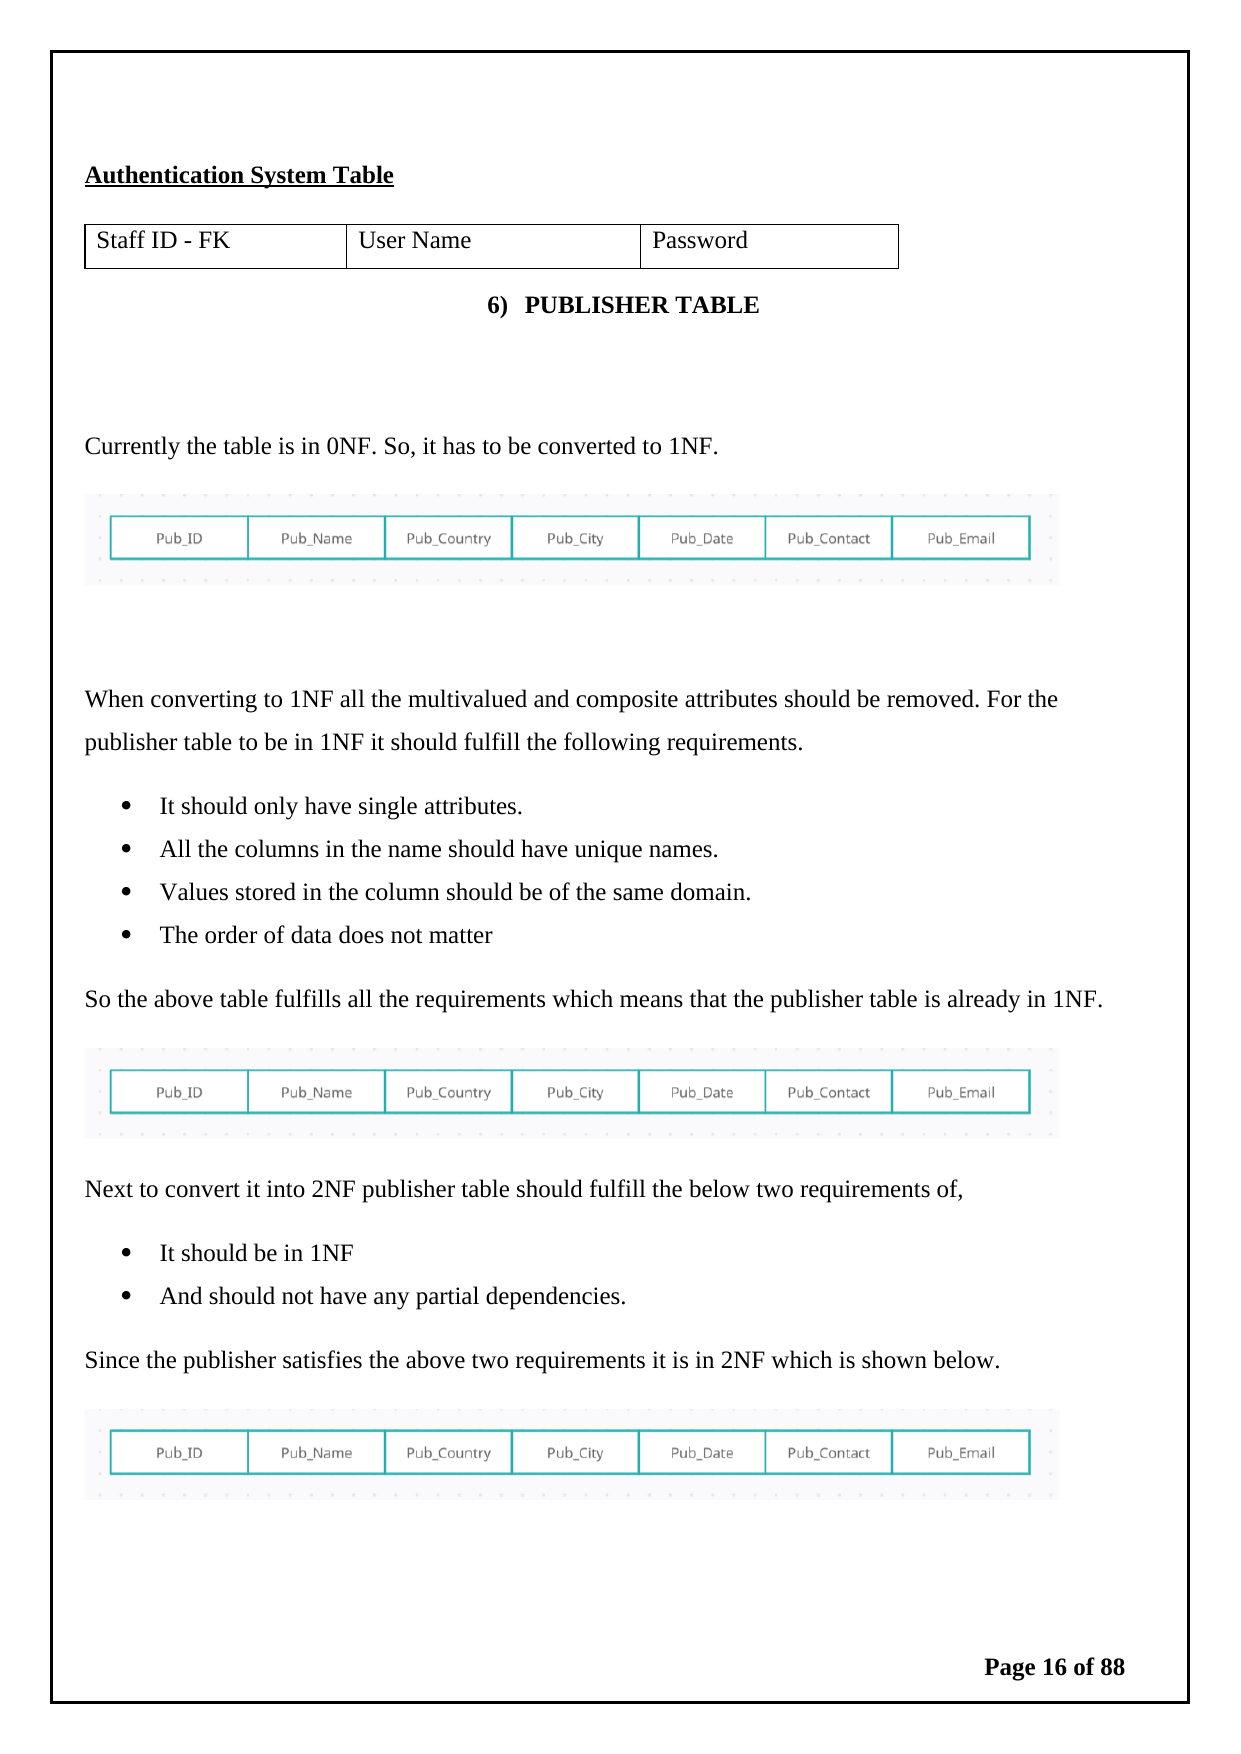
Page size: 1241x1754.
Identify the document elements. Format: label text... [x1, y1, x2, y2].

text So the above table fulfills all the requirements which means that the publisher table is already in 1NF. [84, 984, 1125, 1013]
text Authentication System Table [84, 160, 1125, 189]
picture [84, 1409, 1060, 1500]
table_header Staff ID - FK [86, 225, 346, 268]
text Since the publisher satisfies the above two requirements it is in 2NF which is shown below. [84, 1345, 1125, 1374]
list And should not have any partial dependencies. [122, 1281, 1125, 1310]
table_header Password [641, 225, 898, 268]
list The order of data does not matter [122, 921, 1125, 949]
picture [84, 1048, 1060, 1139]
list It should only have single attributes. [122, 791, 1125, 820]
list It should be in 1NF [122, 1238, 1125, 1267]
table_header User Name [347, 225, 640, 268]
text Next to convert it into 2NF publisher table should fulfill the below two requirements of, [84, 1174, 1125, 1203]
text Currently the table is in 0NF. So, it has to be converted to 1NF. [84, 431, 1125, 459]
text When converting to 1NF all the multivalued and composite attributes should be removed. For the publisher table to be in 1NF it should fulfill the following requirements. [84, 684, 1125, 756]
list All the columns in the name should have unique names. [122, 834, 1125, 863]
subtitle PUBLISHER TABLE [122, 290, 1125, 319]
list Values stored in the column should be of the same domain. [122, 877, 1125, 906]
picture [84, 494, 1060, 585]
